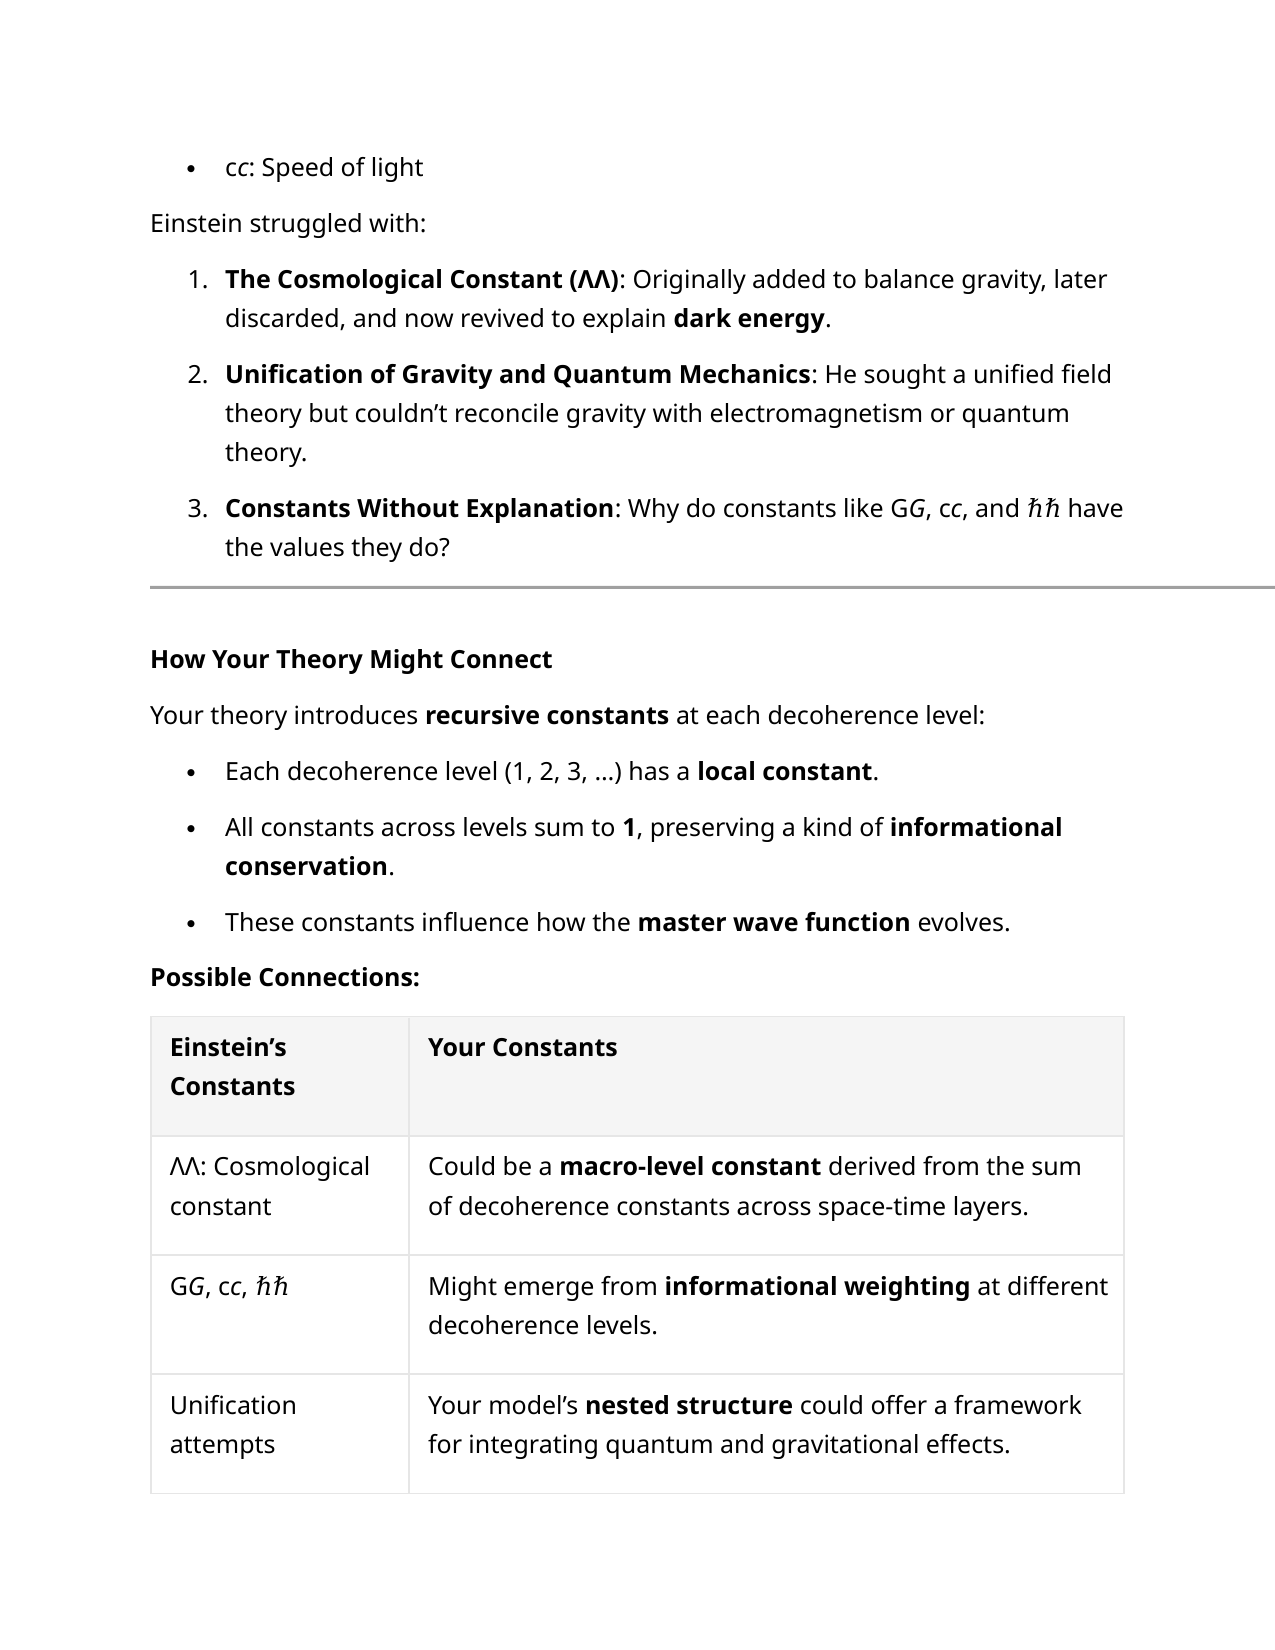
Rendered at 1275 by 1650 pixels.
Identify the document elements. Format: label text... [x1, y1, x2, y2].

table_cell Unification attempts [152, 1375, 408, 1492]
list Unification of Gravity and Quantum Mechanics: He sought a unified field theory but couldn’t reconcile gravity with electromagnetism or quantum theory. [187, 357, 1125, 469]
text Possible Connections: [150, 960, 1125, 994]
list Each decoherence level (1, 2, 3, …) has a local constant. [187, 753, 1125, 787]
text How Your Theory Might Connect [150, 642, 1125, 676]
table_cell GG, cc, ℏℏ [152, 1256, 408, 1373]
table_cell Your model’s nested structure could offer a framework for integrating quantum and gravitational effects. [410, 1375, 1123, 1492]
text Einstein struggled with: [150, 206, 1125, 240]
list cc: Speed of light [187, 150, 1125, 184]
table_cell ΛΛ: Cosmological constant [152, 1137, 408, 1254]
table_cell Might emerge from informational weighting at different decoherence levels. [410, 1256, 1123, 1373]
list The Cosmological Constant (ΛΛ): Originally added to balance gravity, later discarded, and now revived to explain dark energy. [187, 262, 1125, 335]
table_header Your Constants [410, 1017, 1123, 1135]
list All constants across levels sum to 1, preserving a kind of informational conservation. [187, 809, 1125, 882]
table_cell Could be a macro-level constant derived from the sum of decoherence constants across space-time layers. [410, 1137, 1123, 1254]
text Your theory introduces recursive constants at each decoherence level: [150, 697, 1125, 732]
table_header Einstein’s Constants [152, 1017, 409, 1135]
list Constants Without Explanation: Why do constants like GG, cc, and ℏℏ have the values they do? [187, 491, 1125, 564]
list These constants influence how the master wave function evolves. [187, 904, 1125, 938]
